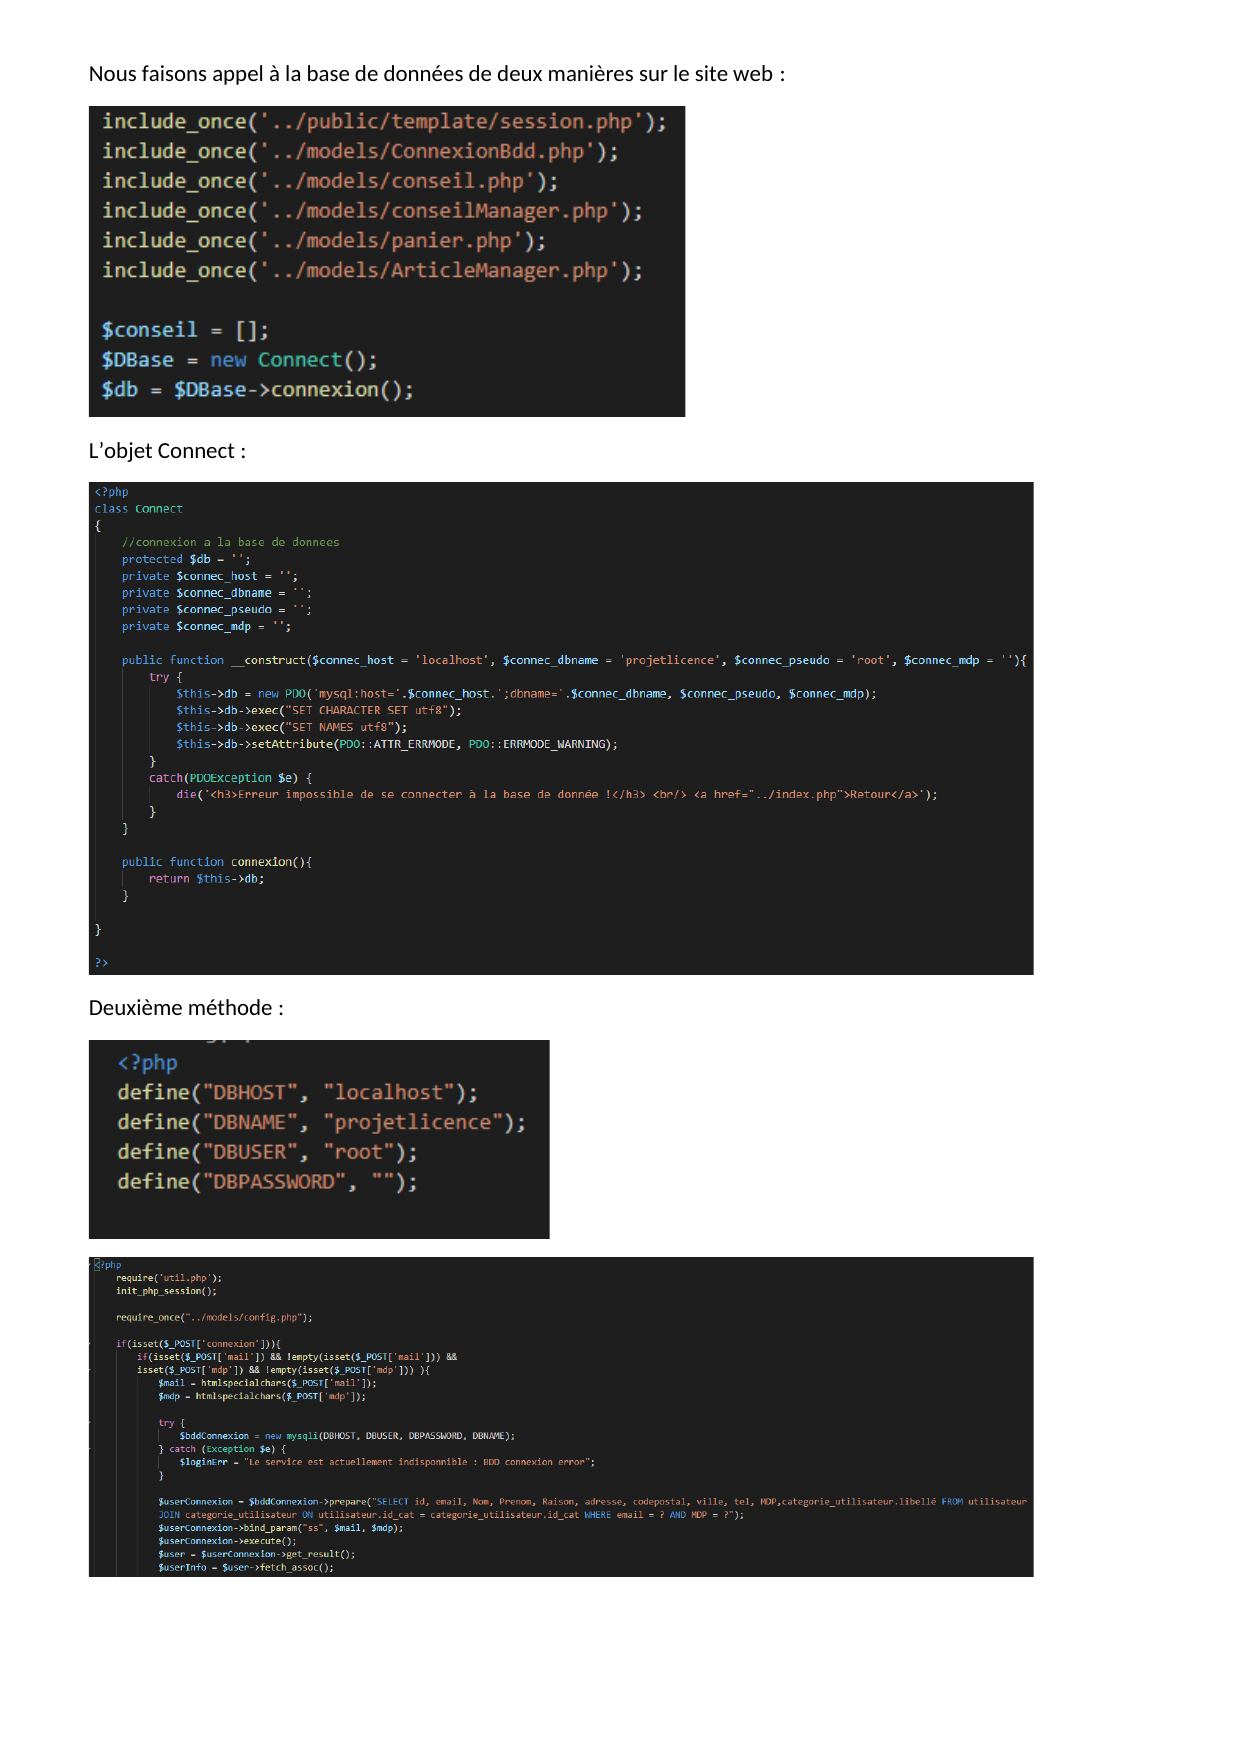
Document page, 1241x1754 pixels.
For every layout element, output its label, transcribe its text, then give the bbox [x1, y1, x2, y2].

picture [88, 1257, 1034, 1577]
picture [88, 482, 1034, 975]
picture [88, 106, 686, 417]
text L’objet Connect : [89, 436, 1092, 464]
text Deuxième méthode : [89, 993, 1092, 1021]
picture [88, 1040, 550, 1239]
text Nous faisons appel à la base de données de deux manières sur le site web : [89, 59, 1092, 87]
